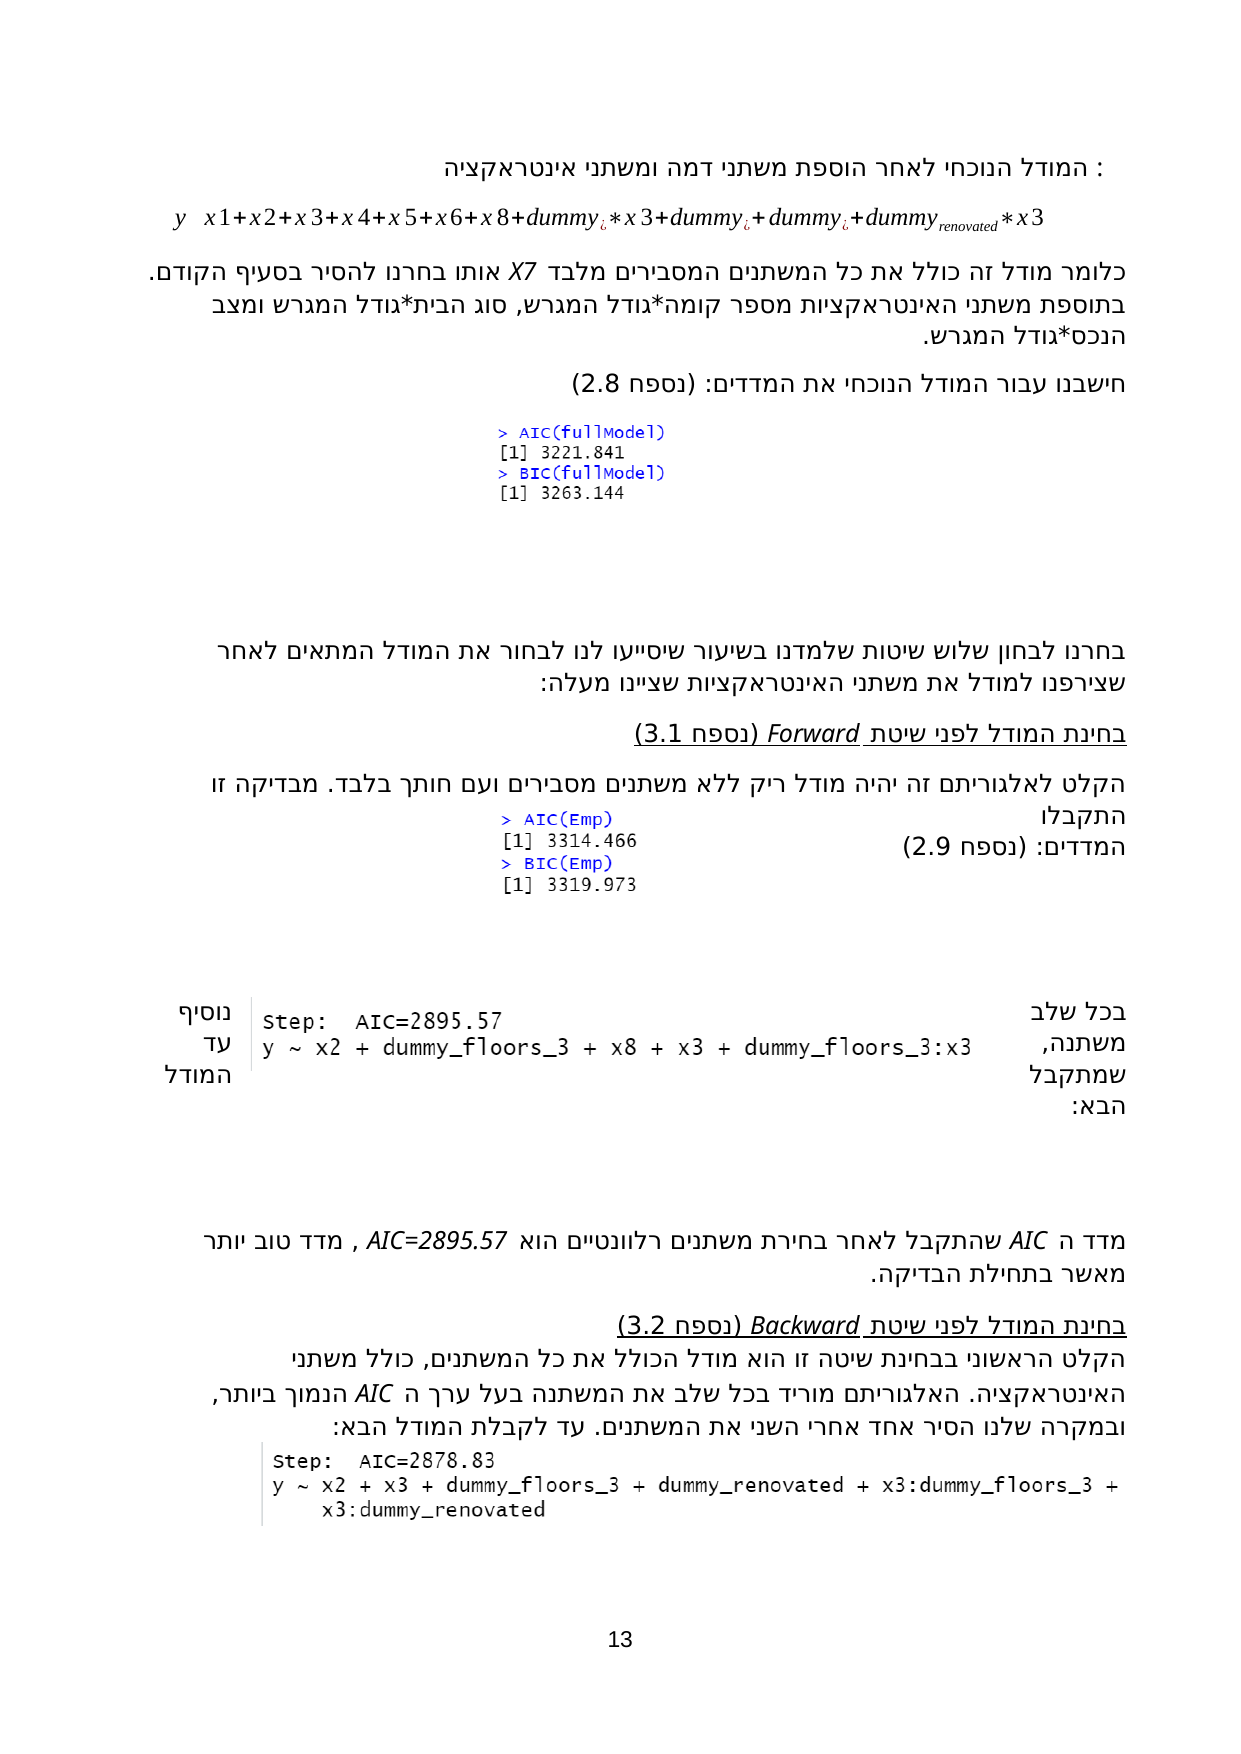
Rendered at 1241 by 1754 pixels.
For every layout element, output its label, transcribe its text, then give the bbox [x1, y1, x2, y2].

text הקלט לאלגוריתם זה יהיה מודל ריק ללא משתנים מסבירים ועם חותך בלבד. מבדיקה זו התקבלו המדדים: (נספח 2.9) [137, 769, 1127, 862]
text כלומר מודל זה כולל את כל המשתנים המסבירים מלבד X7 אותו בחרנו להסיר בסעיף הקודם. בתוספת משתני האינטראקציות מספר קומה*גודל המגרש, סוג הבית*גודל המגרש ומצב הנכס*גודל המגרש. [137, 254, 1127, 351]
text בחינת המודל לפני שיטת Forward (נספח 3.1) [137, 716, 1127, 750]
text מדד ה AIC שהתקבל לאחר בחירת משתנים רלוונטיים הוא AIC=2895.57 , מדד טוב יותר מאשר בתחילת הבדיקה. [137, 1223, 1127, 1288]
text חישבנו עבור המודל הנוכחי את המדדים: (נספח 2.8) [137, 369, 1127, 618]
text המודל הנוכחי לאחר הוספת משתני דמה ומשתני אינטראקציה : [114, 150, 1103, 184]
picture [250, 997, 990, 1071]
picture [491, 423, 675, 504]
picture [261, 1442, 1127, 1526]
picture [496, 804, 646, 899]
text בחרנו לבחון שלוש שיטות שלמדנו בשיעור שיסייעו לנו לבחור את המודל המתאים לאחר שצירפנו למודל את משתני האינטראקציות שציינו מעלה: [137, 637, 1127, 697]
